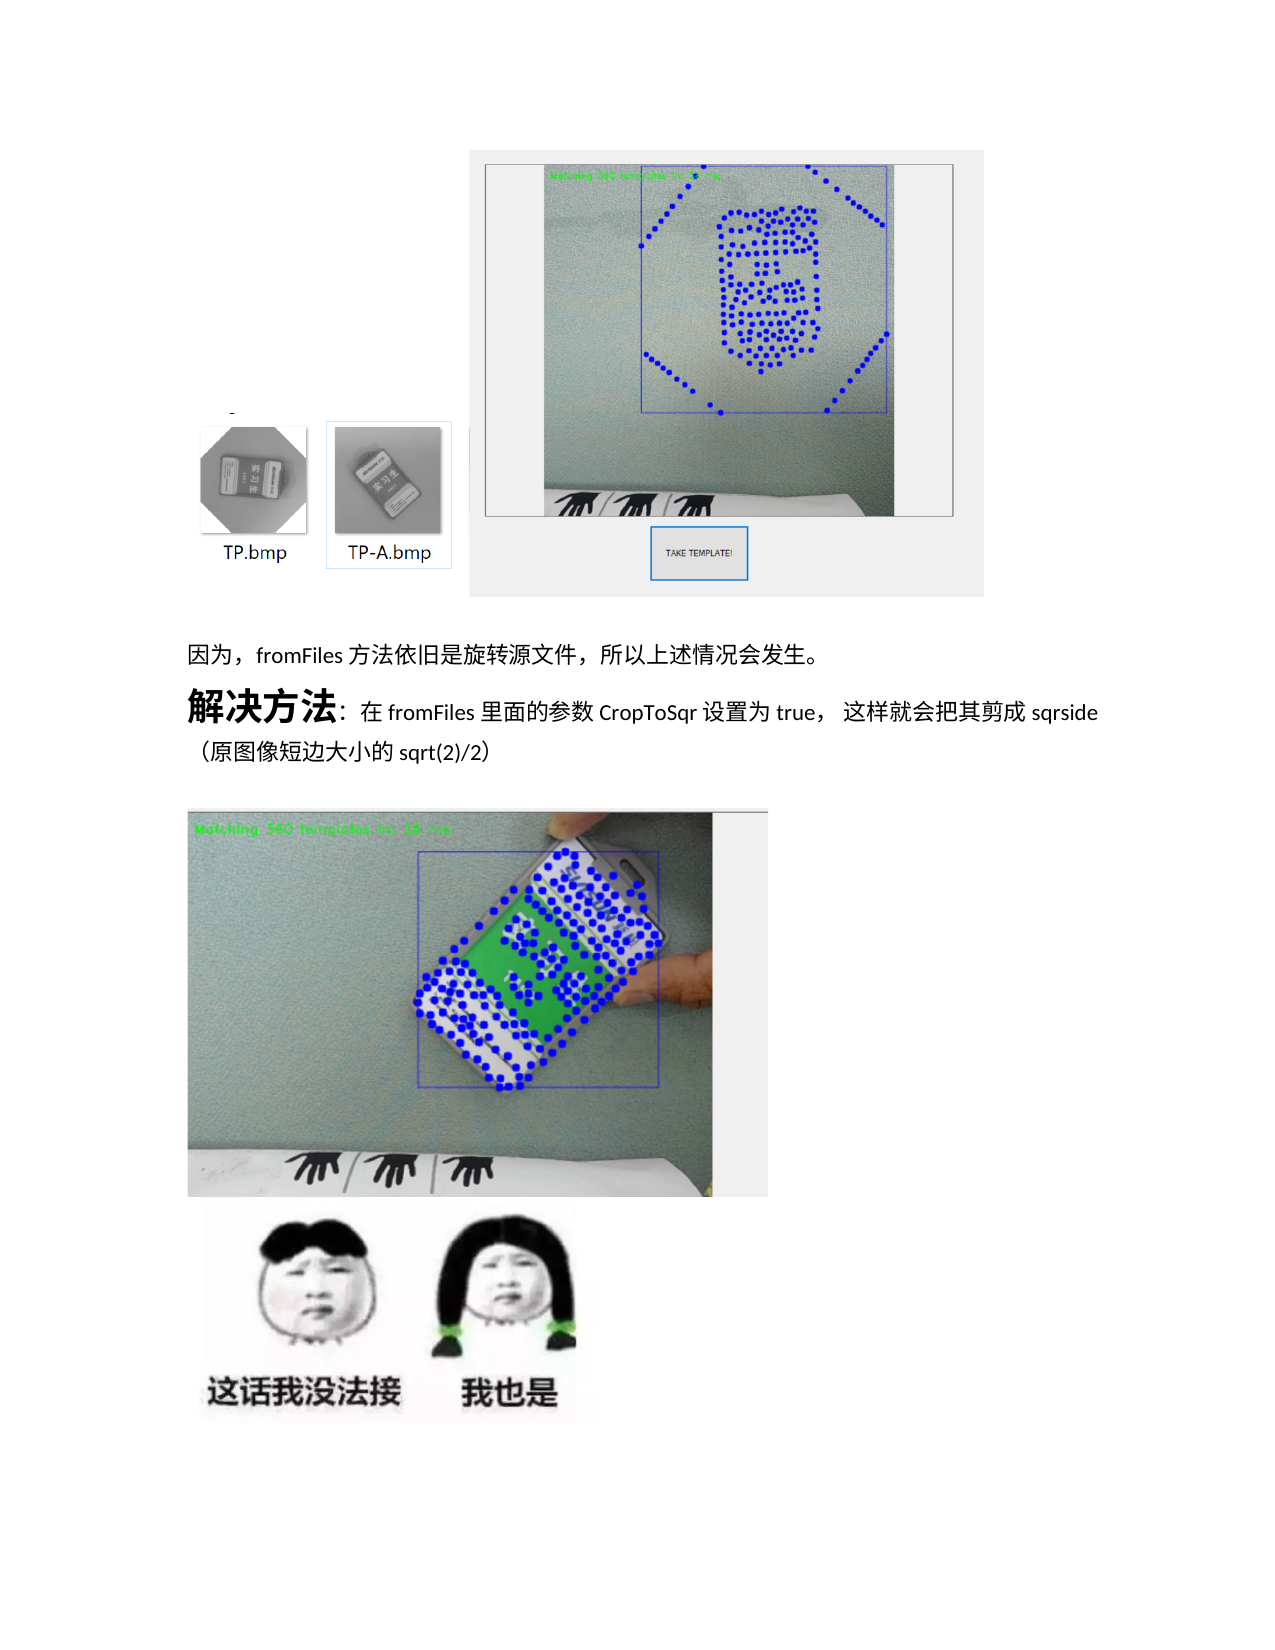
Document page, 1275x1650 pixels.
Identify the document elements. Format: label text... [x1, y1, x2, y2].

picture [187, 150, 984, 597]
text 解决方法：在fromFiles 里面的参数CropToSqr 设置为 true， 这样就会把其剪成sqrside（原图像短边大小的 sqrt(2)/2） [187, 677, 1125, 767]
picture [187, 1203, 600, 1423]
picture [187, 808, 769, 1197]
text 因为，fromFiles 方法依旧是旋转源文件，所以上述情况会发生。 [187, 637, 1125, 670]
